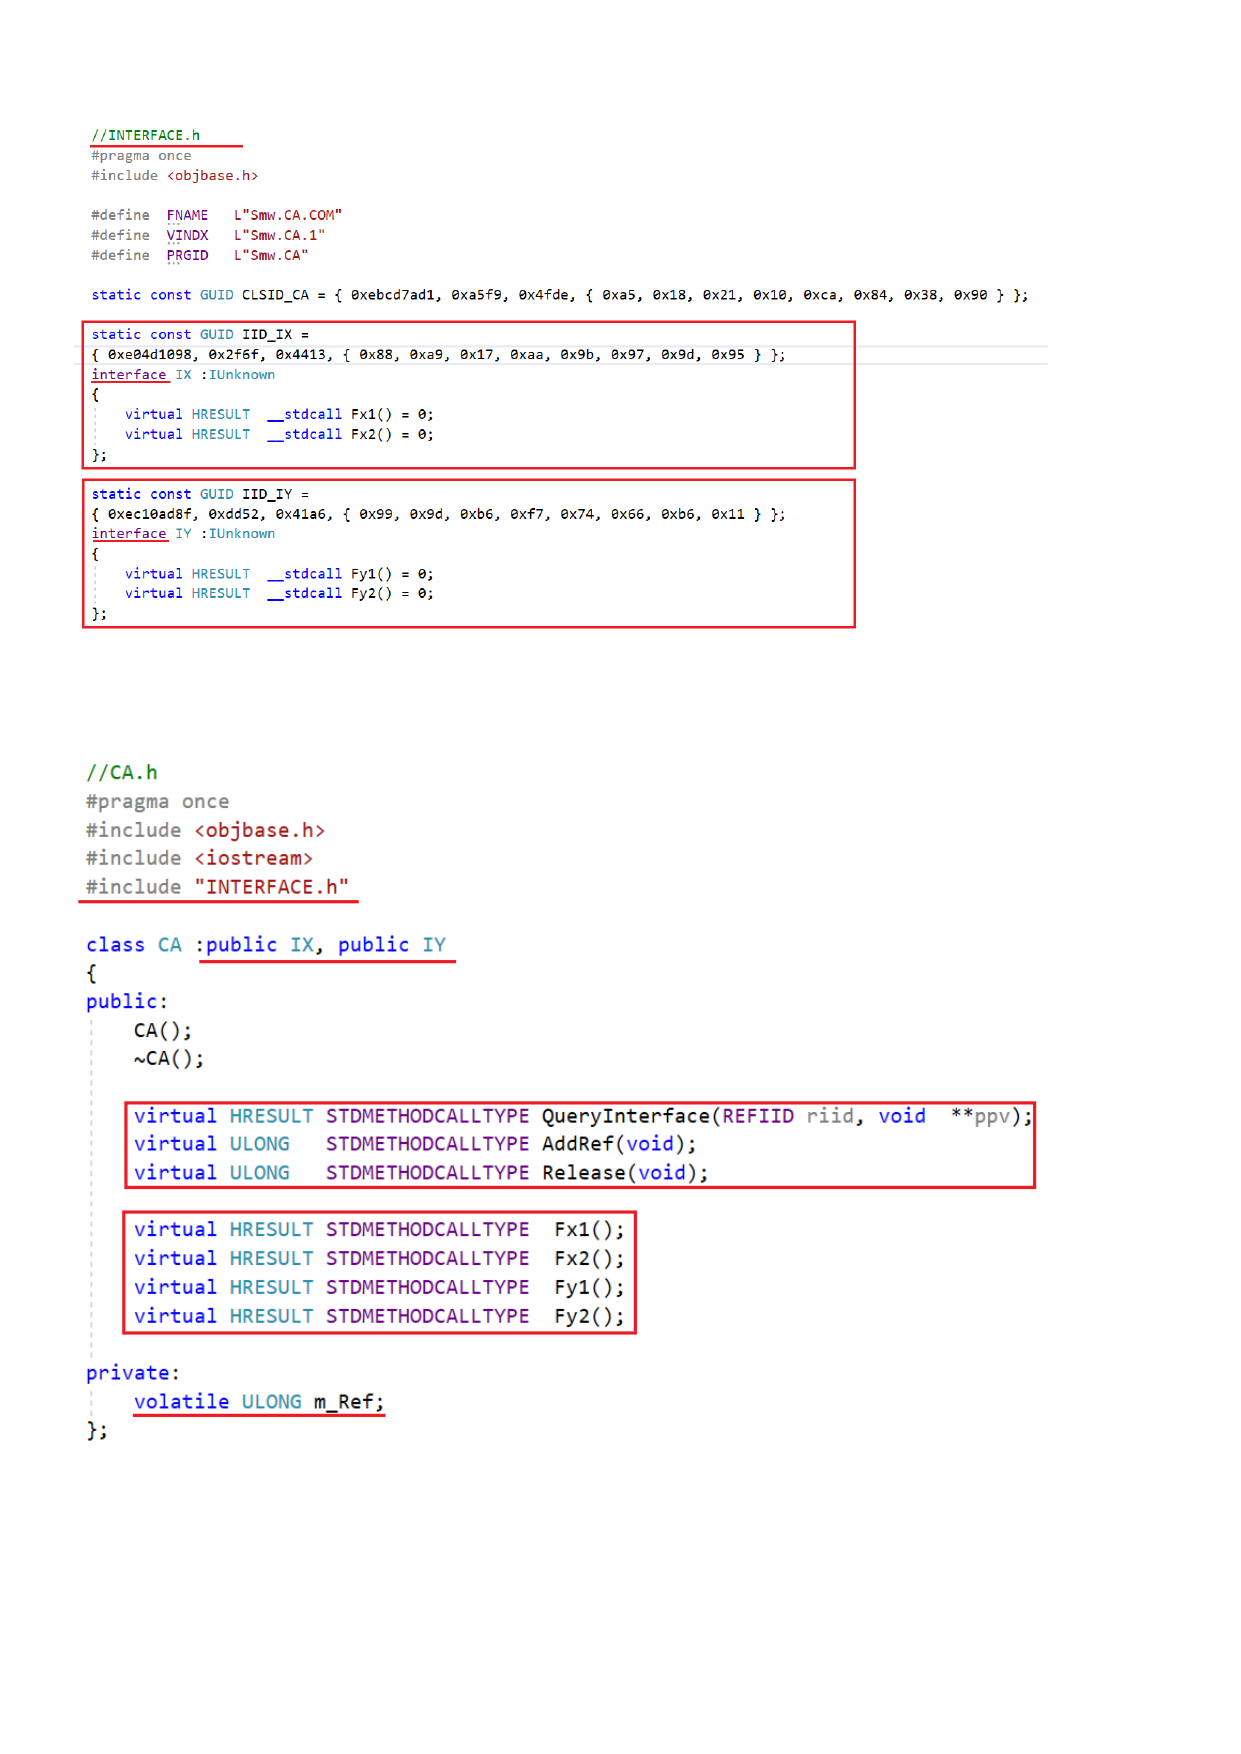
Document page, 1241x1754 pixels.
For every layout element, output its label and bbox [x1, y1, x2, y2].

picture [73, 118, 1048, 634]
picture [73, 746, 1048, 1447]
